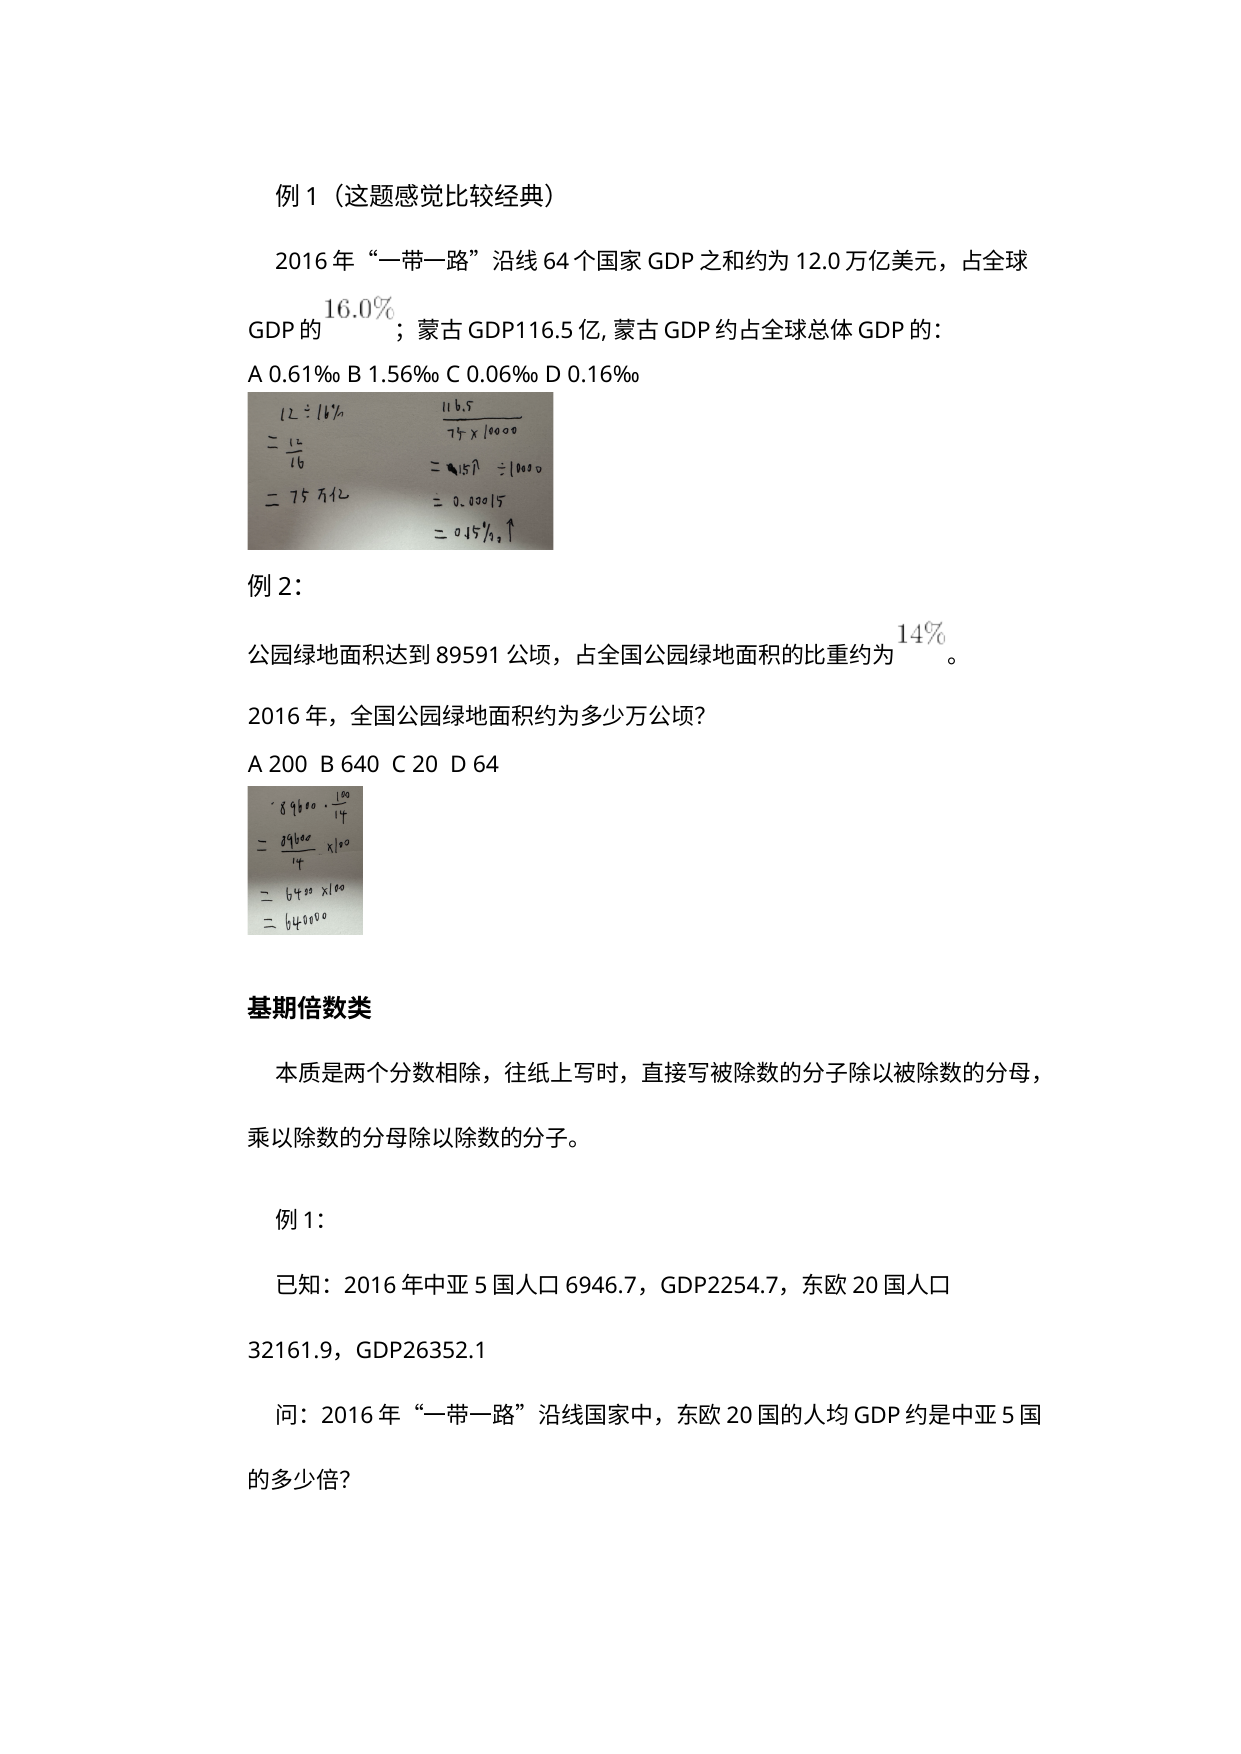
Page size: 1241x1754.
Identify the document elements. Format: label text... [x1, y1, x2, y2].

picture [247, 392, 554, 550]
picture [322, 292, 395, 328]
list 本质是两个分数相除，往纸上写时，直接写被除数的分子除以被除数的分母，乘以除数的分母除以除数的分子。 [248, 1039, 1053, 1169]
picture [247, 786, 363, 935]
list 2016年，全国公园绿地面积约为多少万公顷？ [248, 682, 1053, 747]
picture [895, 617, 947, 653]
list A 200 B 640 C 20 D 64 [248, 747, 1053, 779]
list 公园绿地面积达到89591公顷，占全国公园绿地面积的比重约为。 [248, 617, 1053, 682]
list 问：2016年“一带一路”沿线国家中，东欧20国的人均GDP约是中亚5国的多少倍？ [248, 1381, 1053, 1511]
list 基期倍数类 [248, 974, 1053, 1039]
list 已知：2016年中亚5国人口6946.7，GDP2254.7，东欧20国人口32161.9，GDP26352.1 [248, 1251, 1053, 1381]
list 例2： [248, 552, 1053, 617]
list A 0.61‰ B 1.56‰ C 0.06‰ D 0.16‰ [248, 357, 1053, 389]
list 2016年“一带一路”沿线64个国家GDP之和约为12.0万亿美元，占全球GDP的；蒙古GDP116.5亿, 蒙古GDP约占全球总体GDP的： [248, 227, 1053, 357]
list 例1： [248, 1186, 1053, 1251]
list 例1（这题感觉比较经典） [248, 162, 1053, 227]
